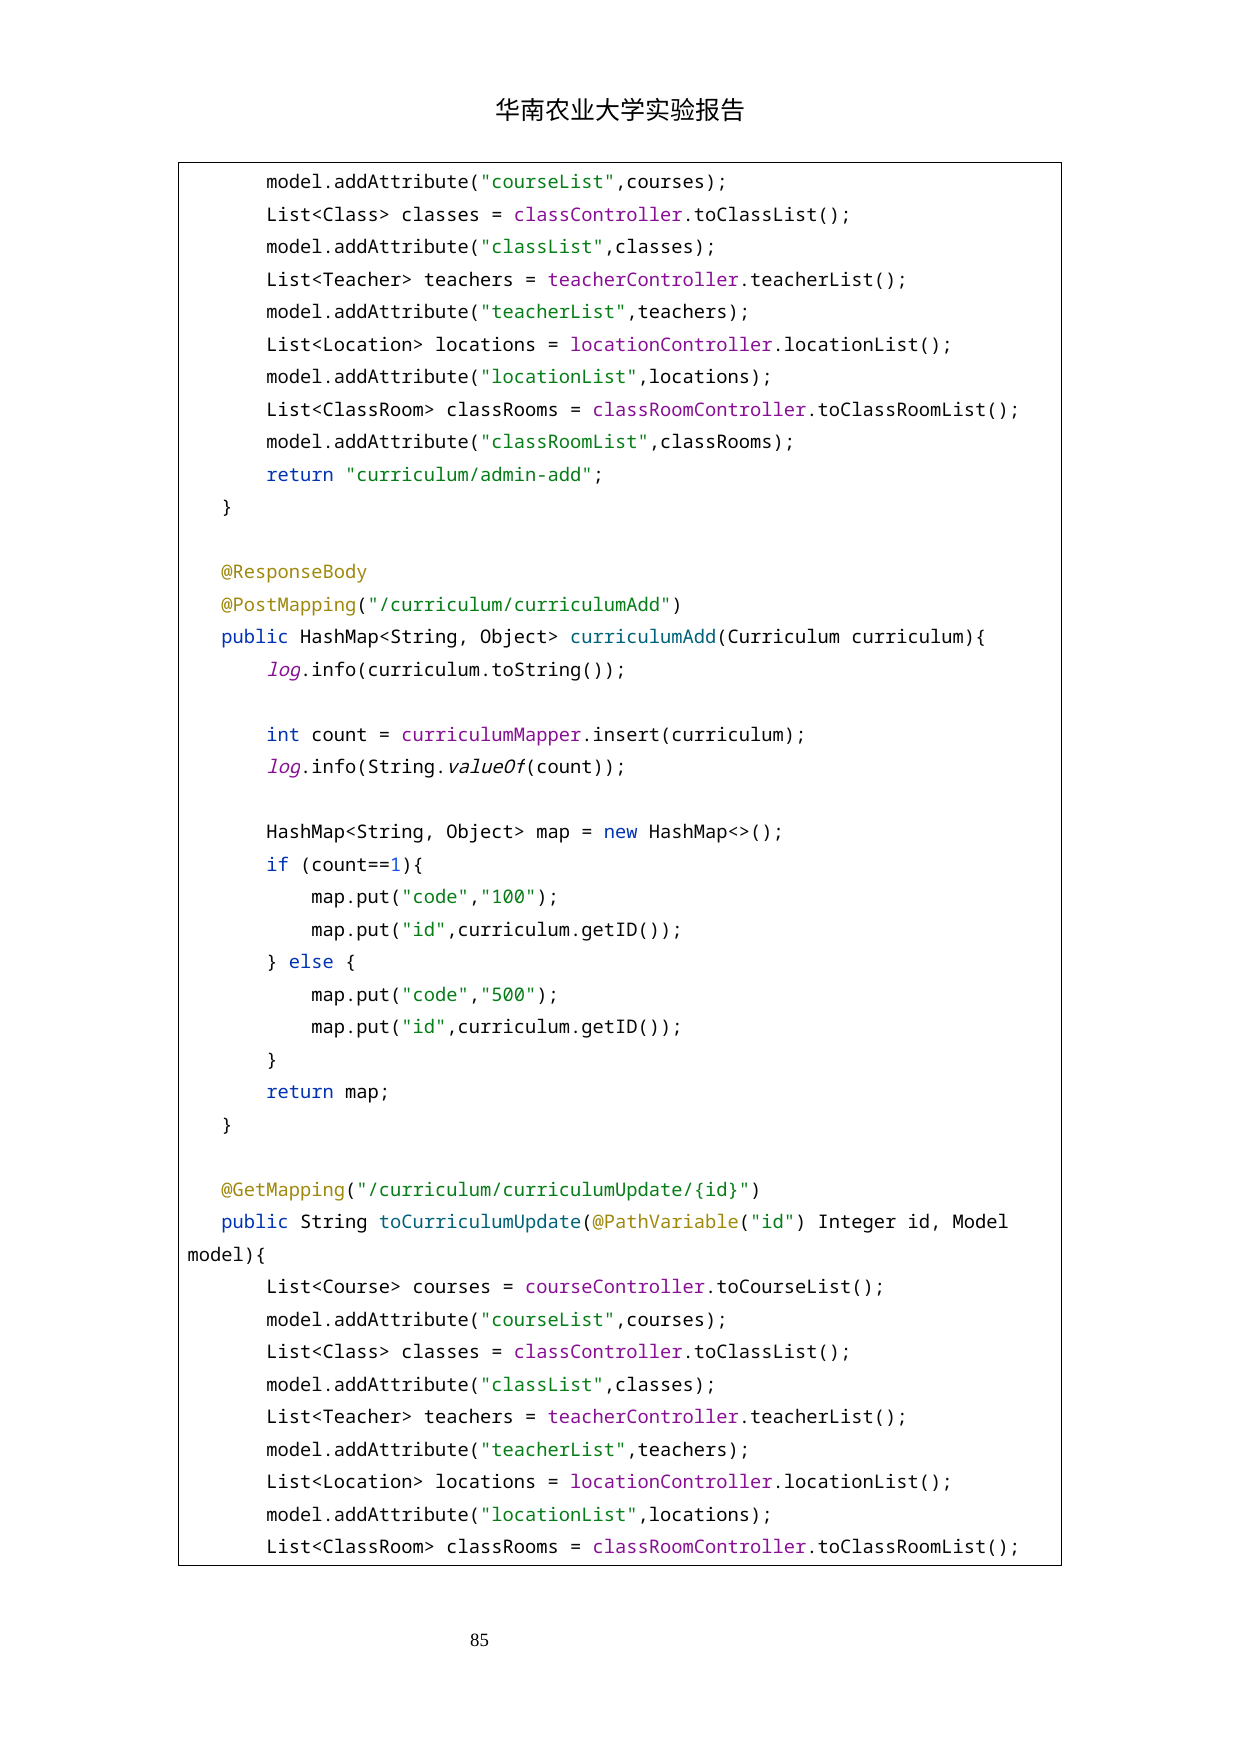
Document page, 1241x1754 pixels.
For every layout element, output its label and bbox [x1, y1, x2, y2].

text [179, 163, 1061, 1565]
